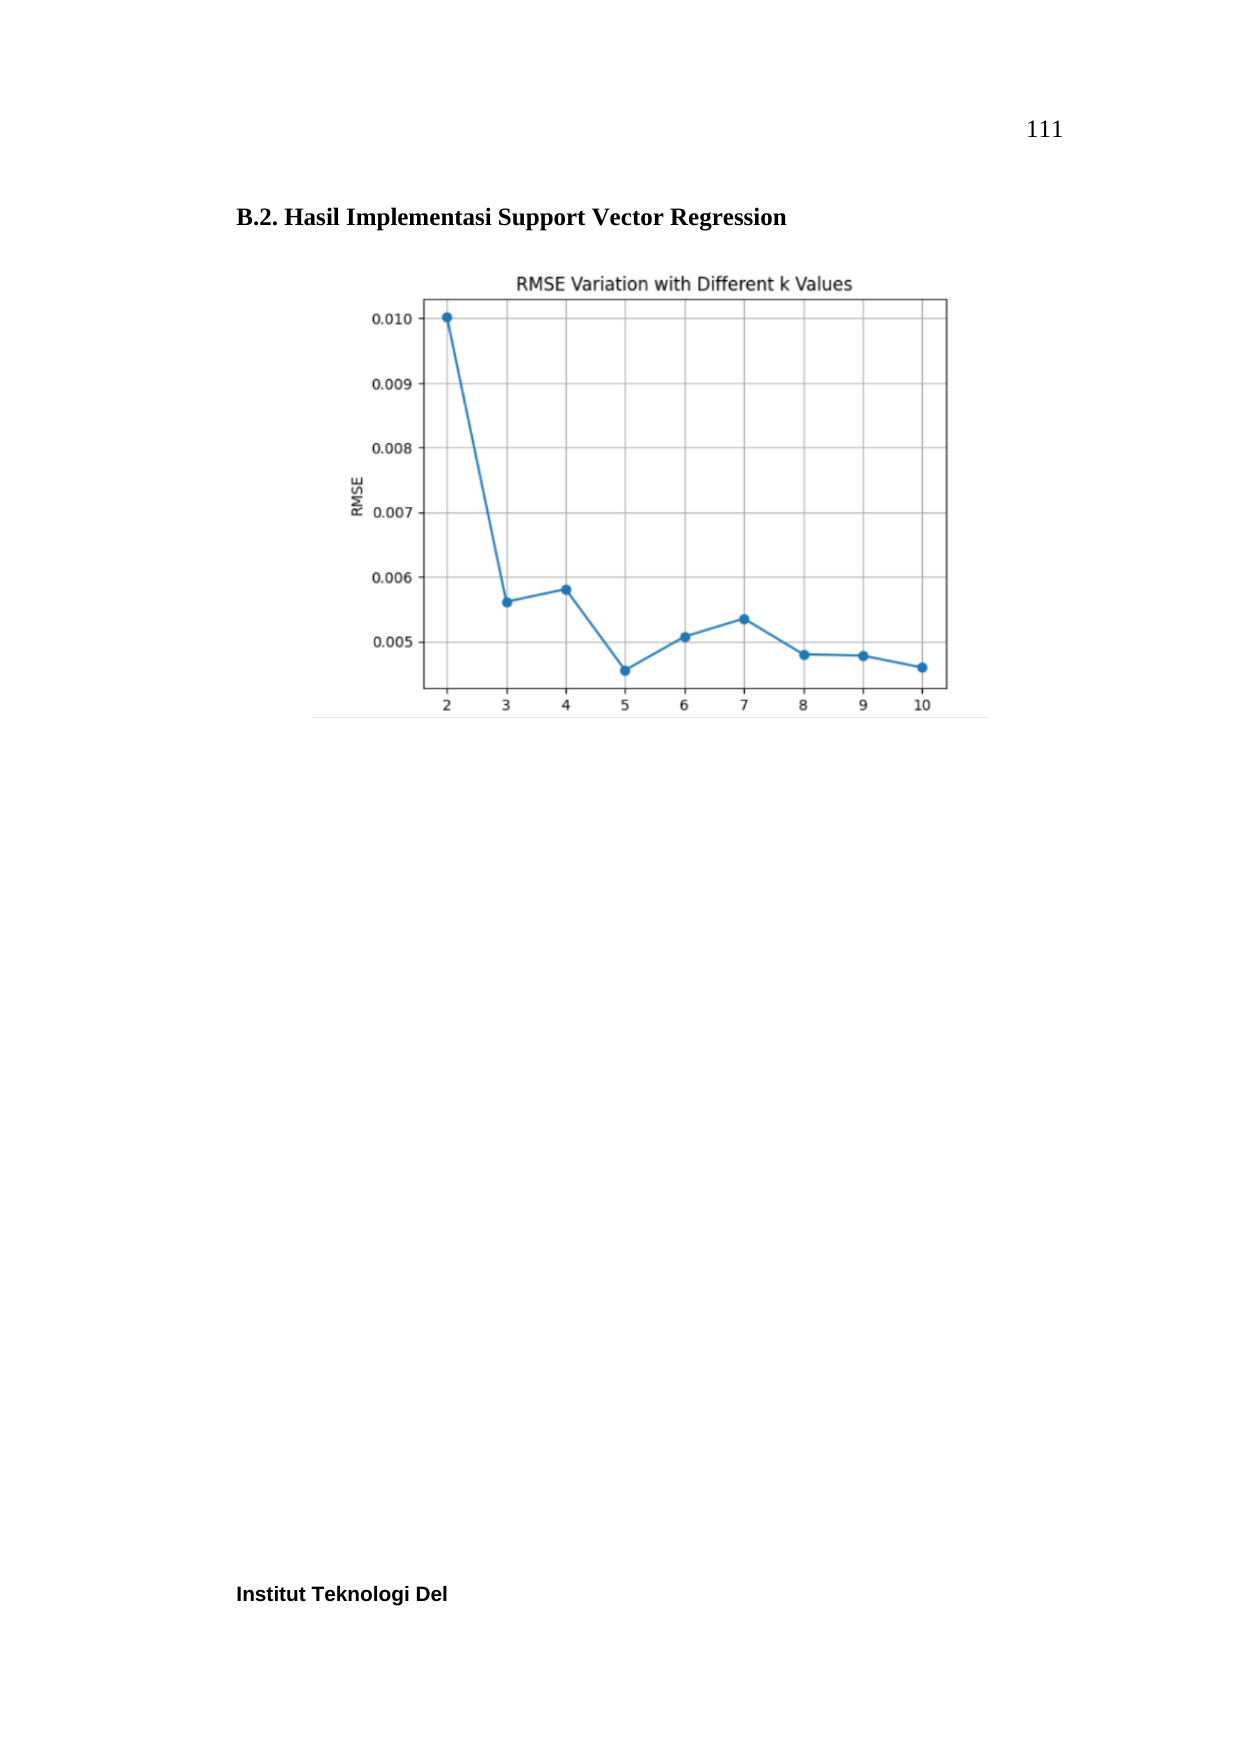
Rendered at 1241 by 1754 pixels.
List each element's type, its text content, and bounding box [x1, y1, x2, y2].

subtitle B.2. Hasil Implementasi Support Vector Regression [236, 202, 1063, 231]
picture [311, 270, 988, 718]
